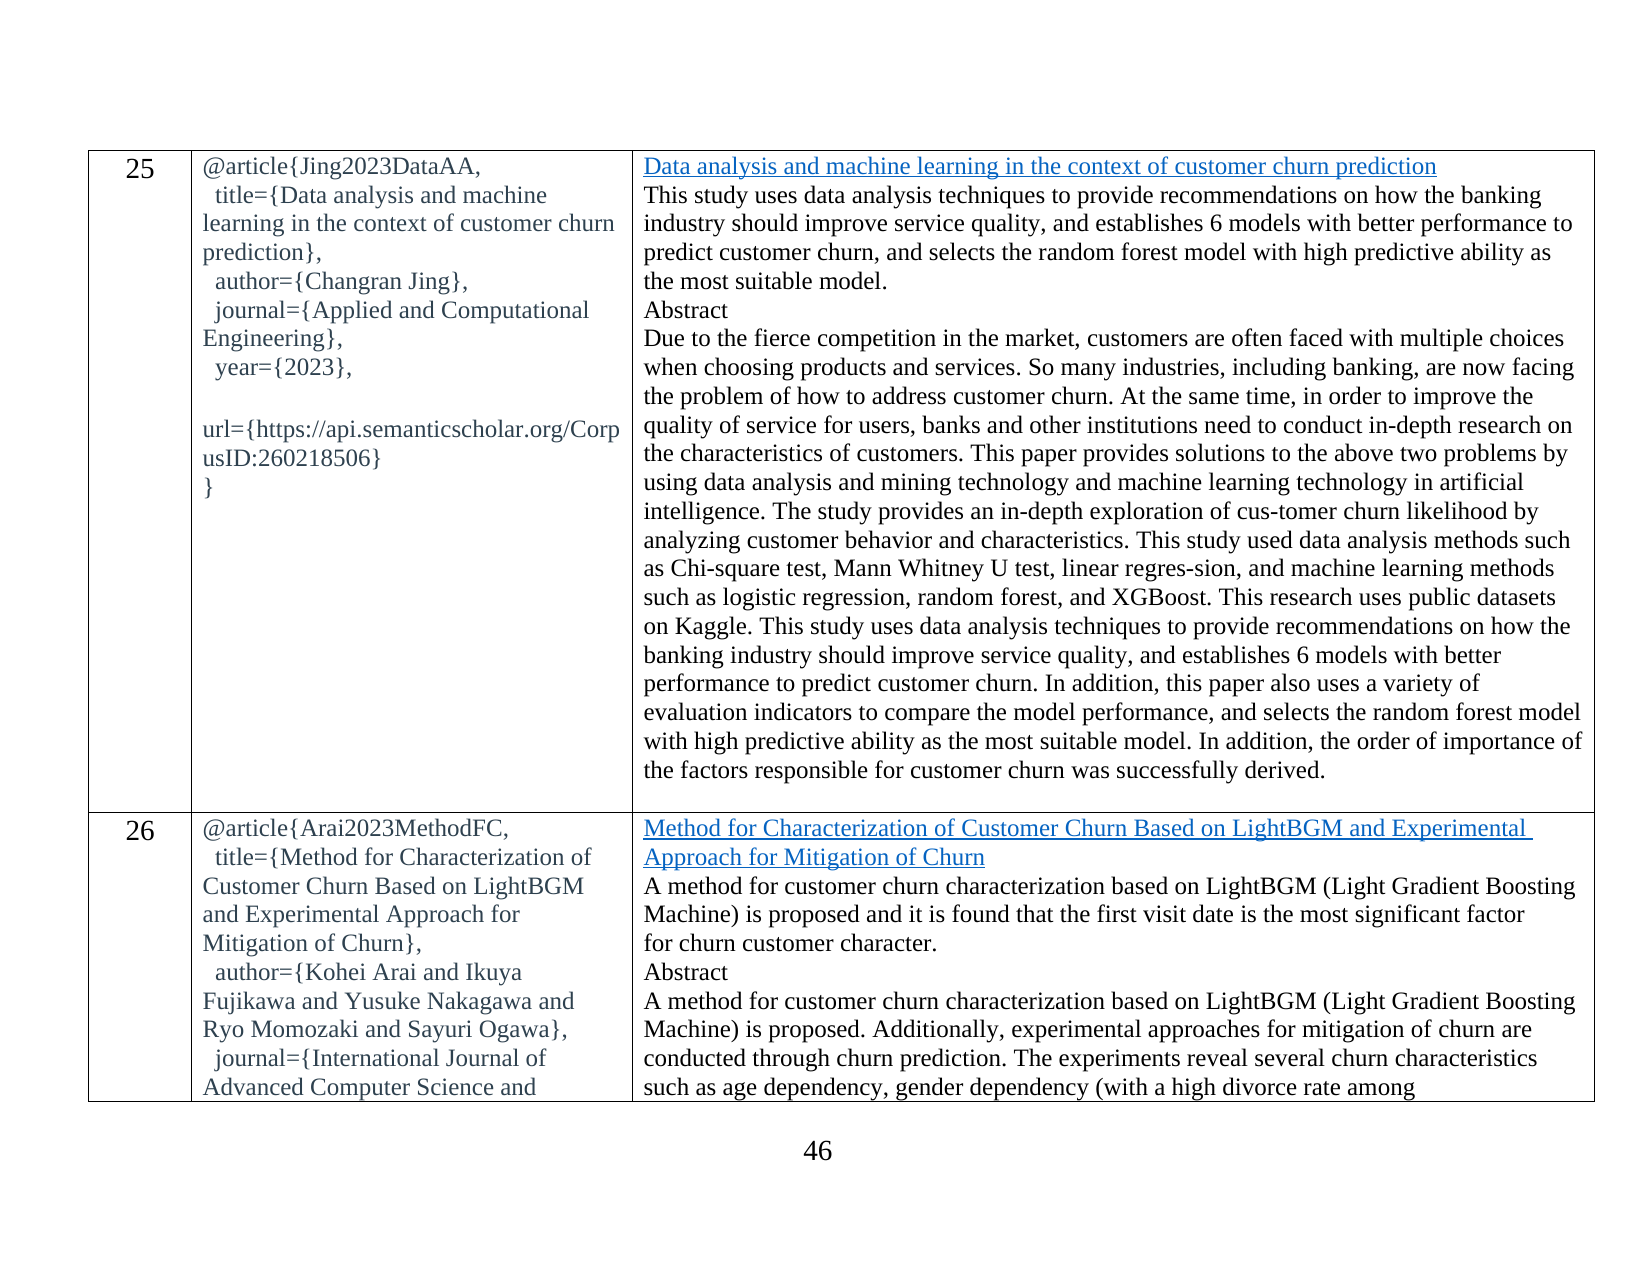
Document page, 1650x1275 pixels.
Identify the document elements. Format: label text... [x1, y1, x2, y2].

table_cell 26 [89, 813, 191, 1101]
table_cell @article{Jing2023DataAA, title={Data analysis and machine learning in the context of customer churn prediction}, author={Changran Jing}, journal={Applied and Computational Engineering}, year={2023}, url={https://api.semanticscholar.org/CorpusID:260218506} } [192, 151, 632, 812]
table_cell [633, 813, 1594, 1101]
table_cell 25 [89, 151, 191, 812]
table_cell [192, 813, 632, 1101]
table_cell Data analysis and machine learning in the context of customer churn prediction This study uses data analysis techniques to provide recommendations on how the banking industry should improve service quality, and establishes 6 models with better performance to predict customer churn, and selects the random forest model with high predictive ability as the most suitable model. Abstract Due to the fierce competition in the market, customers are often faced with multiple choices when choosing products and services. So many industries, including banking, are now facing the problem of how to address customer churn. At the same time, in order to improve the quality of service for users, banks and other institutions need to conduct in-depth research on the characteristics of customers. This paper provides solutions to the above two problems by using data analysis and mining technology and machine learning technology in artificial intelligence. The study provides an in-depth exploration of cus-tomer churn likelihood by analyzing customer behavior and characteristics. This study used data analysis methods such as Chi-square test, Mann Whitney U test, linear regres-sion, and machine learning methods such as logistic regression, random forest, and XGBoost. This research uses public datasets on Kaggle. This study uses data analysis techniques to provide recommendations on how the banking industry should improve service quality, and establishes 6 models with better performance to predict customer churn. In addition, this paper also uses a variety of evaluation indicators to compare the model performance, and selects the random forest model with high predictive ability as the most suitable model. In addition, the order of importance of the factors responsible for customer churn was successfully derived. [633, 151, 1594, 812]
